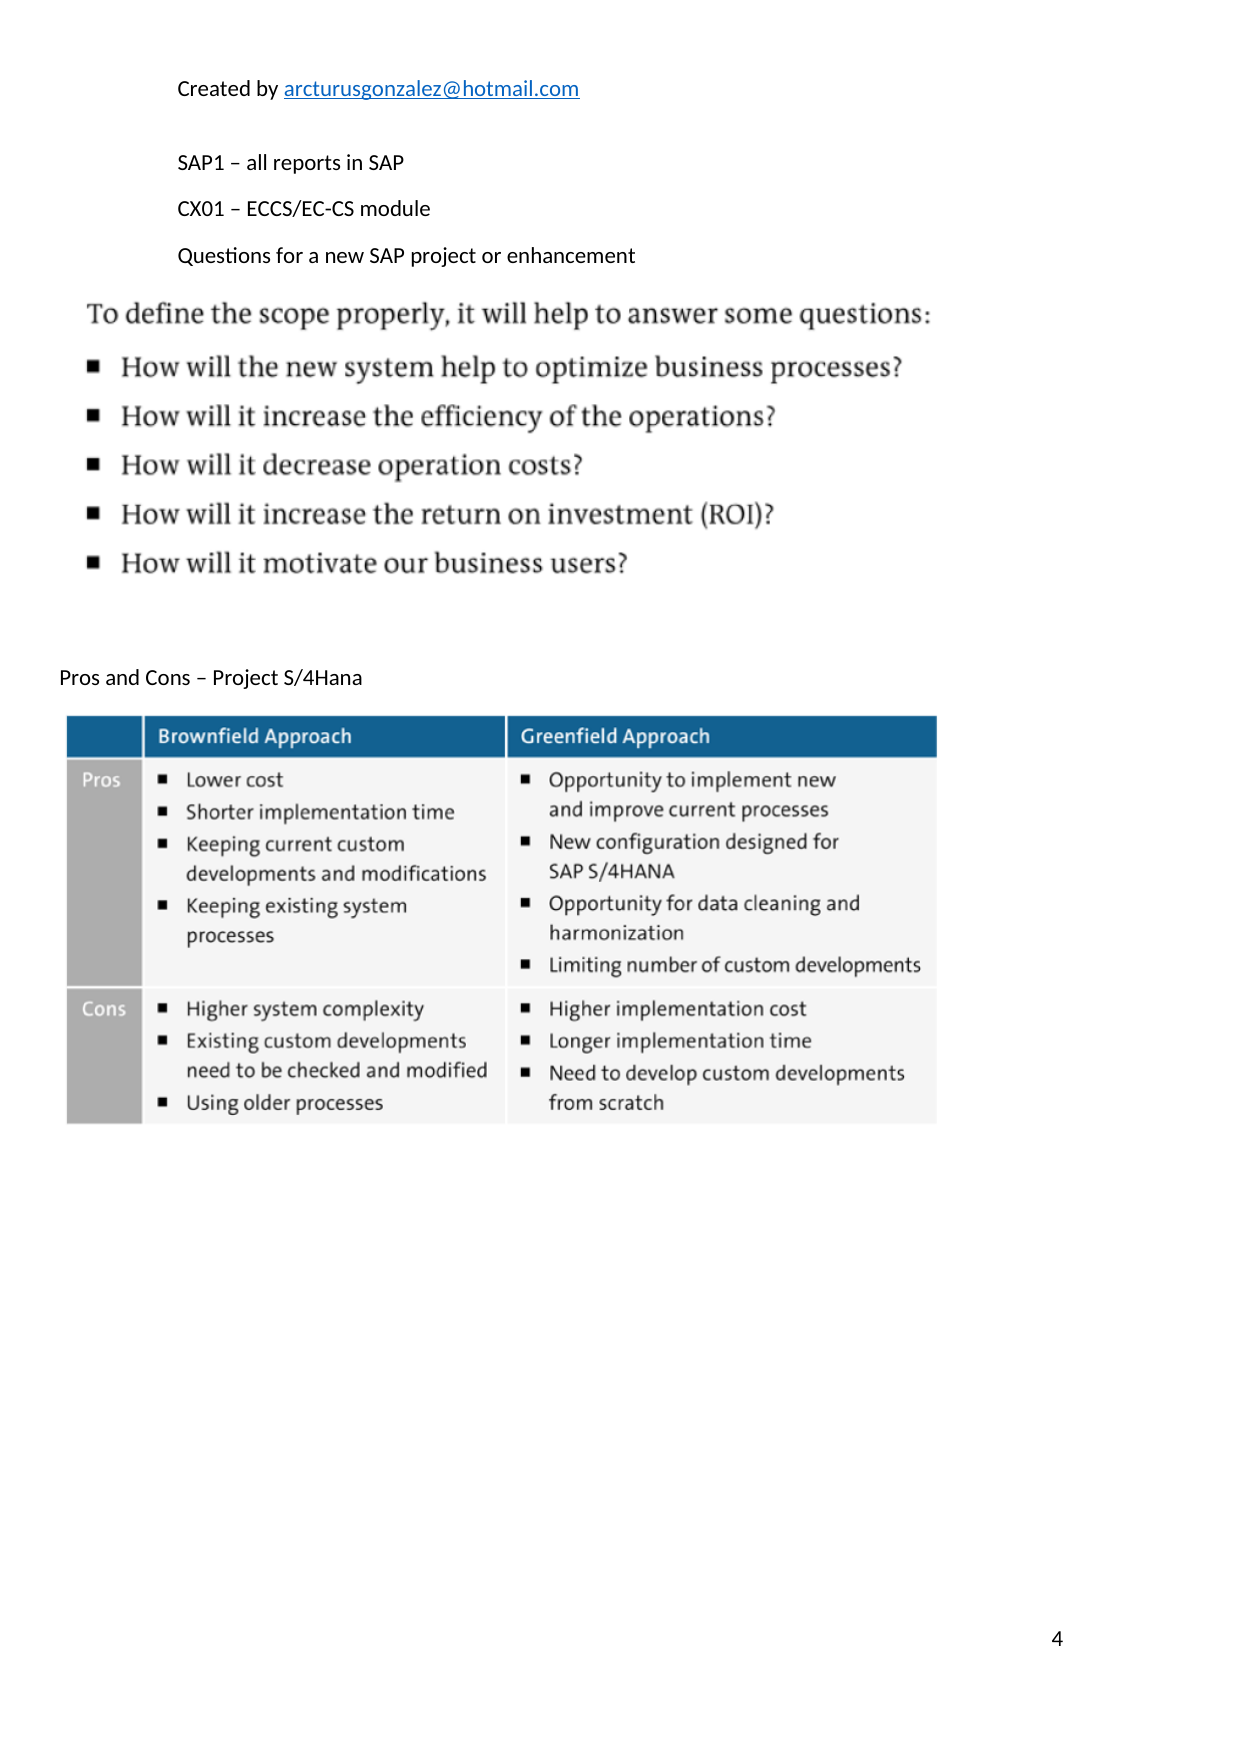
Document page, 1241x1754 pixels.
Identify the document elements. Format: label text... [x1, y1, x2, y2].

text Questions for a new SAP project or enhancement [177, 241, 1063, 269]
picture [59, 710, 945, 1136]
text SAP1 – all reports in SAP [177, 148, 1063, 176]
text Pros and Cons – Project S/4Hana [59, 663, 1063, 691]
picture [59, 288, 945, 598]
text CX01 – ECCS/EC-CS module [177, 194, 1063, 222]
